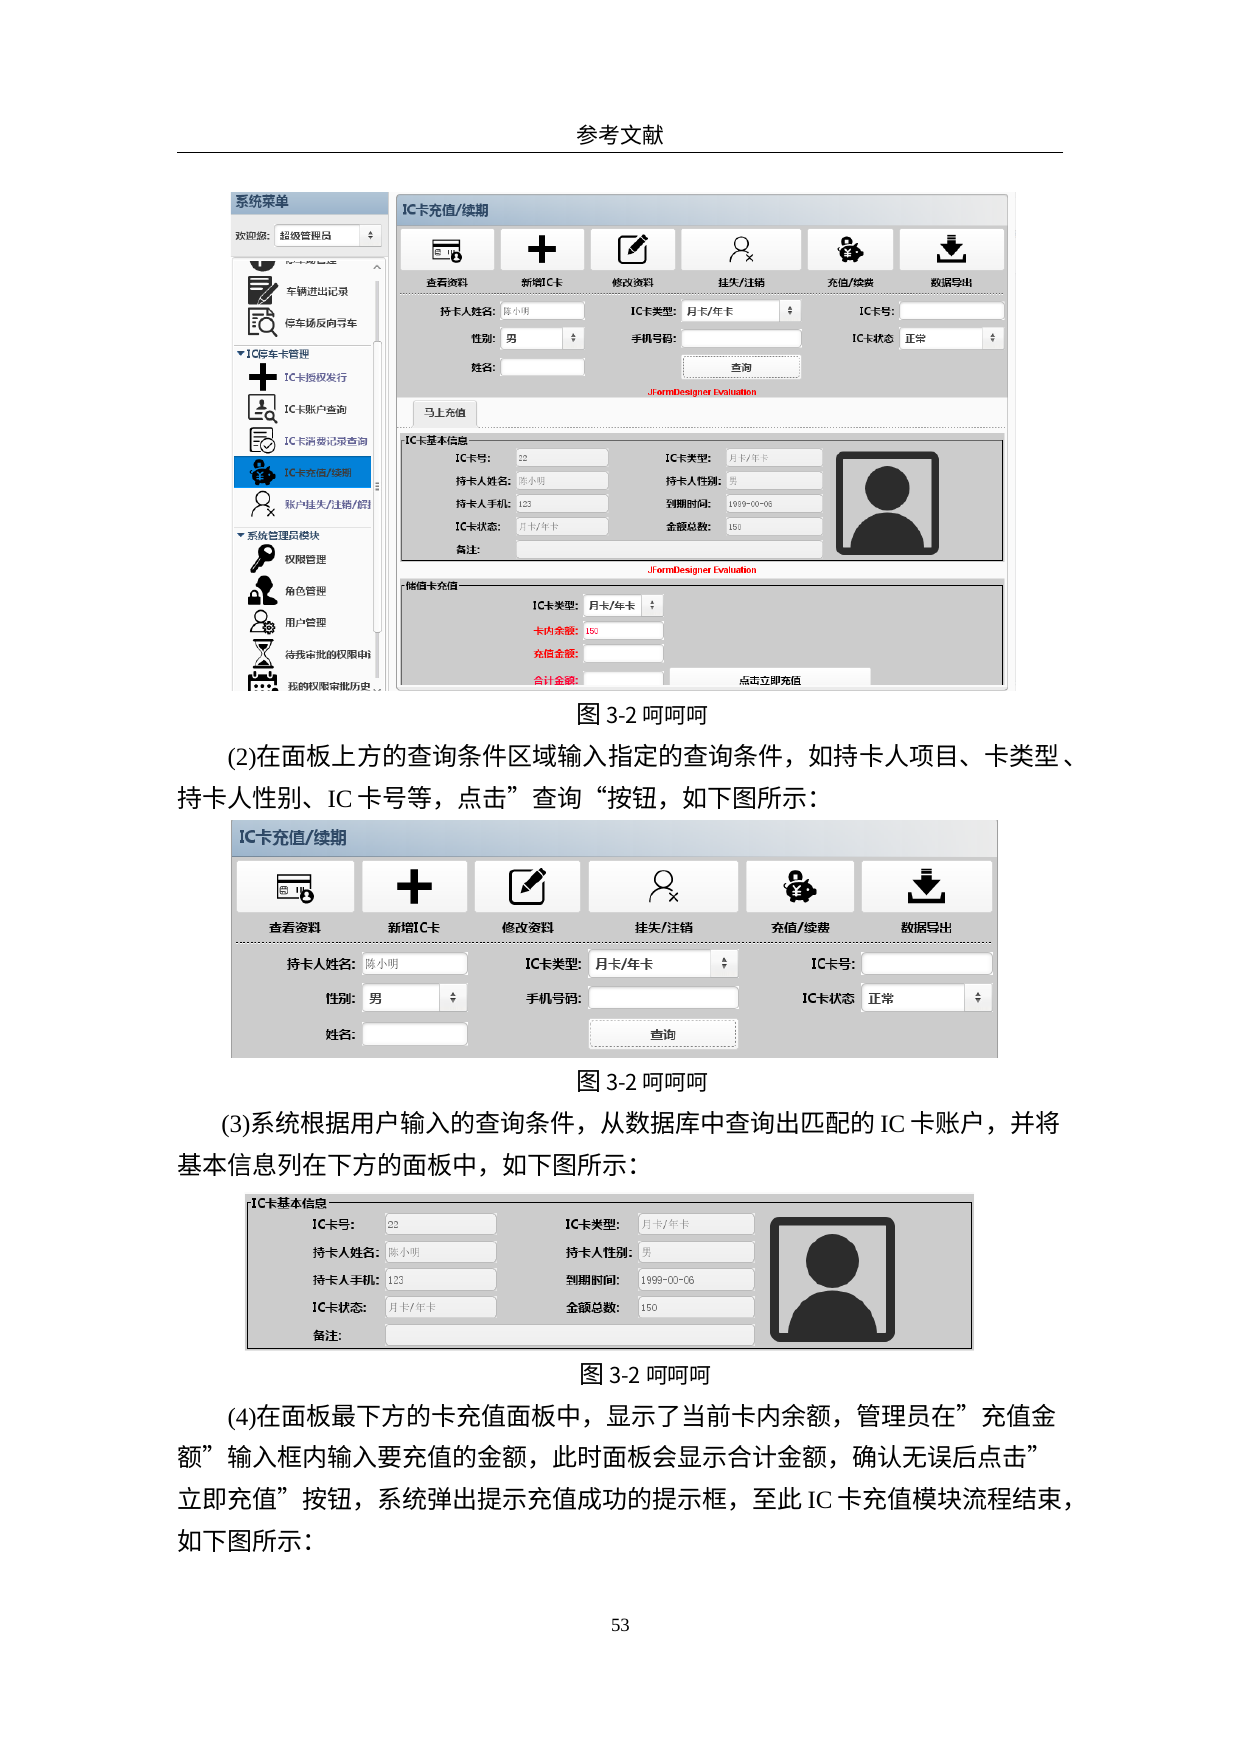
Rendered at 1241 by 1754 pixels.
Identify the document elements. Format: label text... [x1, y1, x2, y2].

text (4)在面板最下方的卡充值面板中，显示了当前卡内余额，管理员在”充值金额”输入框内输入要充值的金额，此时面板会显示合计金额，确认无误后点击”立即充值”按钮，系统弹出提示充值成功的提示框，至此IC卡充值模块流程结束，如下图所示： [177, 1392, 1063, 1558]
picture [230, 820, 999, 1058]
picture [244, 1192, 975, 1351]
text (3)系统根据用户输入的查询条件，从数据库中查询出匹配的IC卡账户，并将基本信息列在下方的面板中，如下图所示： [177, 1099, 1063, 1182]
picture [230, 192, 1016, 691]
text (2)在面板上方的查询条件区域输入指定的查询条件，如持卡人项目、卡类型、持卡人性别、IC卡号等，点击”查询“按钮，如下图所示： [177, 732, 1063, 816]
